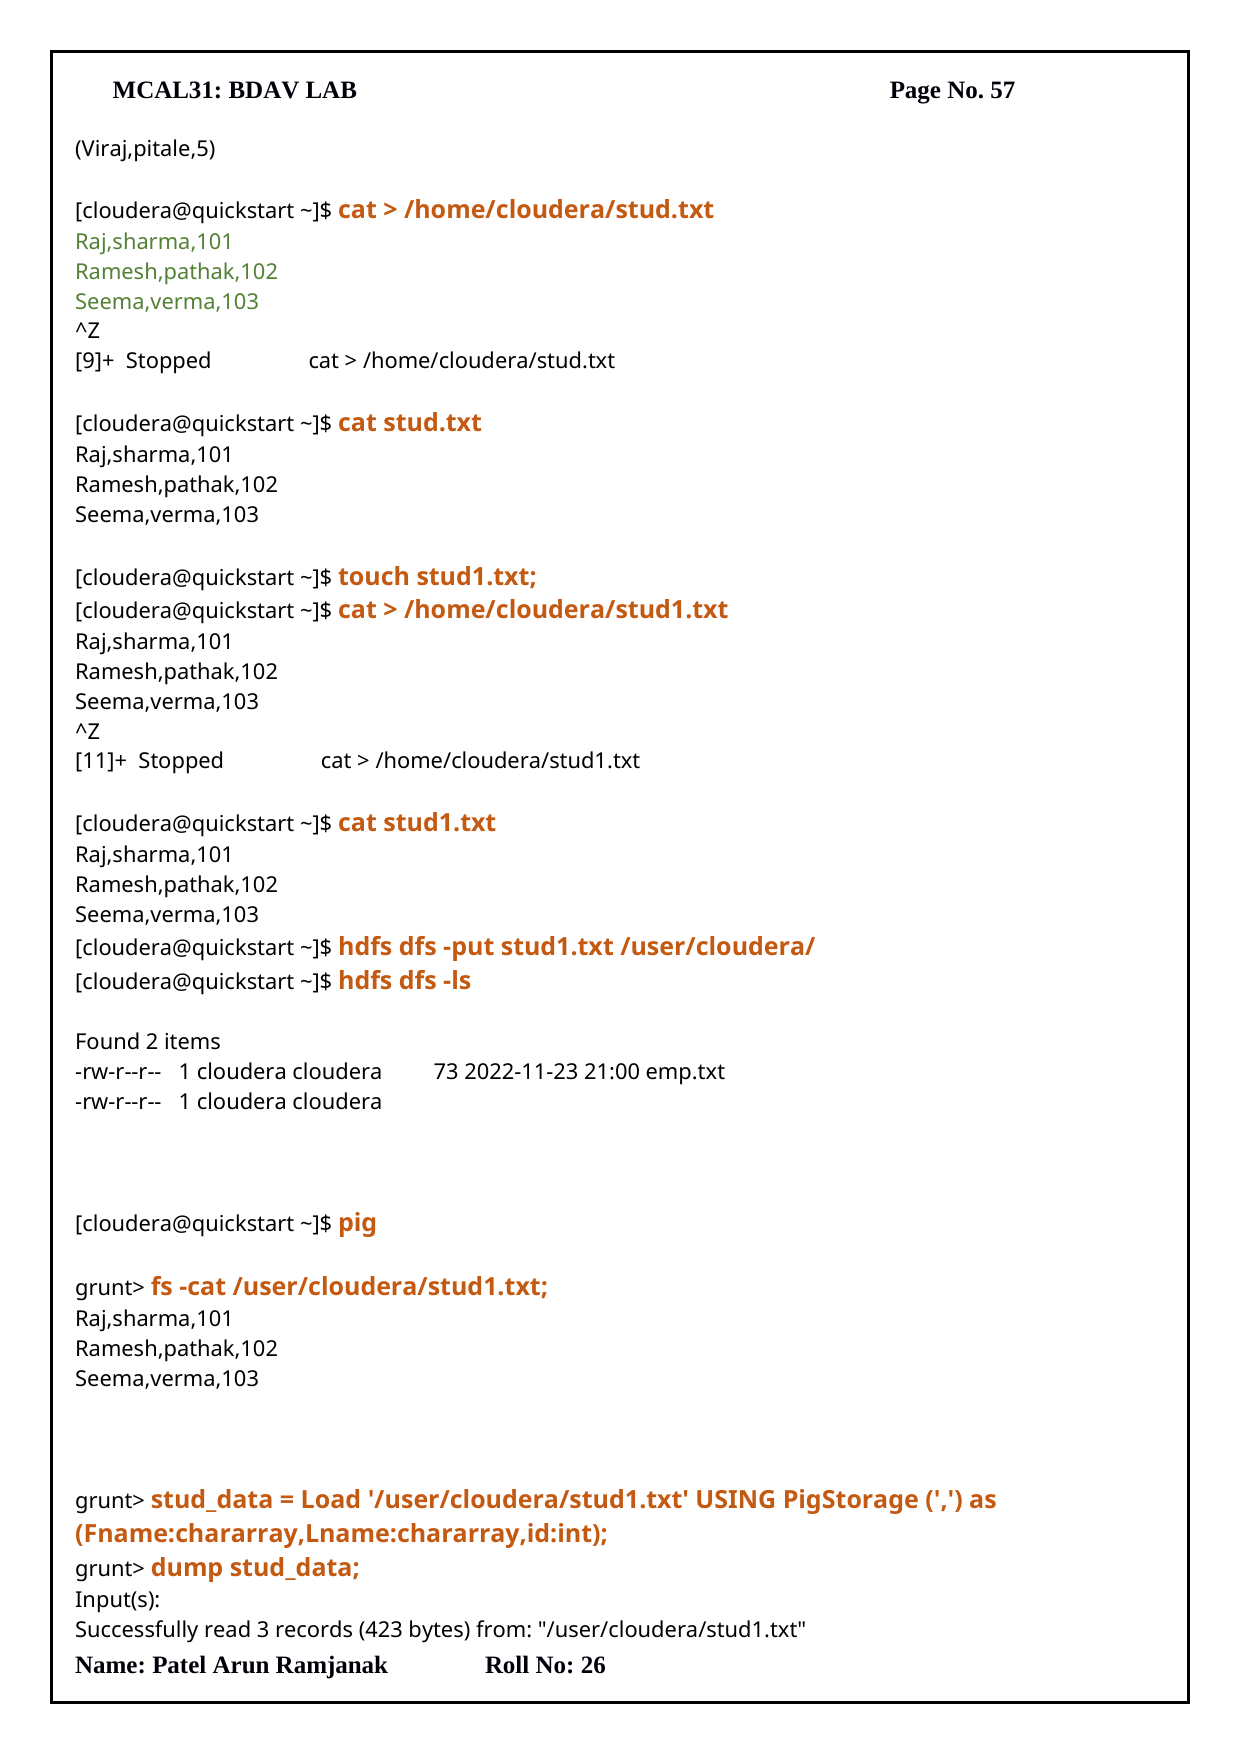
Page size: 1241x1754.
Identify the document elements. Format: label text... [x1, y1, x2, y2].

text (Viraj,pitale,5) [75, 132, 1165, 162]
text Input(s): [75, 1584, 1165, 1614]
text [cloudera@quickstart ~]$ touch stud1.txt; [75, 558, 1165, 592]
text ^Z [75, 716, 1165, 745]
text [cloudera@quickstart ~]$ cat > /home/cloudera/stud.txt [75, 192, 1165, 226]
text -rw-r--r-- 1 cloudera cloudera 73 2022-11-23 21:00 emp.txt [75, 1056, 1165, 1086]
text Ramesh,pathak,102 [75, 256, 1165, 286]
text [cloudera@quickstart ~]$ pig [75, 1205, 1165, 1239]
text Seema,verma,103 [75, 686, 1165, 716]
text Ramesh,pathak,102 [75, 1333, 1165, 1363]
text Ramesh,pathak,102 [75, 869, 1165, 899]
text Raj,sharma,101 [75, 439, 1165, 469]
text [cloudera@quickstart ~]$ cat stud1.txt [75, 805, 1165, 839]
text Ramesh,pathak,102 [75, 656, 1165, 686]
text Raj,sharma,101 [75, 226, 1165, 256]
text [11]+ Stopped cat > /home/cloudera/stud1.txt [75, 745, 1165, 775]
text Seema,verma,103 [75, 498, 1165, 528]
text Seema,verma,103 [75, 899, 1165, 928]
text [cloudera@quickstart ~]$ cat > /home/cloudera/stud1.txt [75, 592, 1165, 626]
text -rw-r--r-- 1 cloudera cloudera [75, 1086, 1165, 1116]
text grunt> dump stud_data; [75, 1550, 1165, 1584]
text Raj,sharma,101 [75, 626, 1165, 656]
text Ramesh,pathak,102 [75, 469, 1165, 498]
text grunt> stud_data = Load '/user/cloudera/stud1.txt' USING PigStorage (',') as (Fname:chararray,Lname:chararray,id:int); [75, 1482, 1165, 1550]
text Found 2 items [75, 1026, 1165, 1056]
text [cloudera@quickstart ~]$ hdfs dfs -ls [75, 962, 1165, 997]
text ^Z [75, 316, 1165, 345]
text Seema,verma,103 [75, 286, 1165, 316]
text Seema,verma,103 [75, 1363, 1165, 1392]
text [cloudera@quickstart ~]$ cat stud.txt [75, 405, 1165, 439]
text Raj,sharma,101 [75, 1303, 1165, 1333]
text [cloudera@quickstart ~]$ hdfs dfs -put stud1.txt /user/cloudera/ [75, 928, 1165, 962]
text grunt> fs -cat /user/cloudera/stud1.txt; [75, 1269, 1165, 1303]
text Raj,sharma,101 [75, 839, 1165, 869]
text Successfully read 3 records (423 bytes) from: "/user/cloudera/stud1.txt" [75, 1614, 1165, 1643]
text [9]+ Stopped cat > /home/cloudera/stud.txt [75, 345, 1165, 375]
